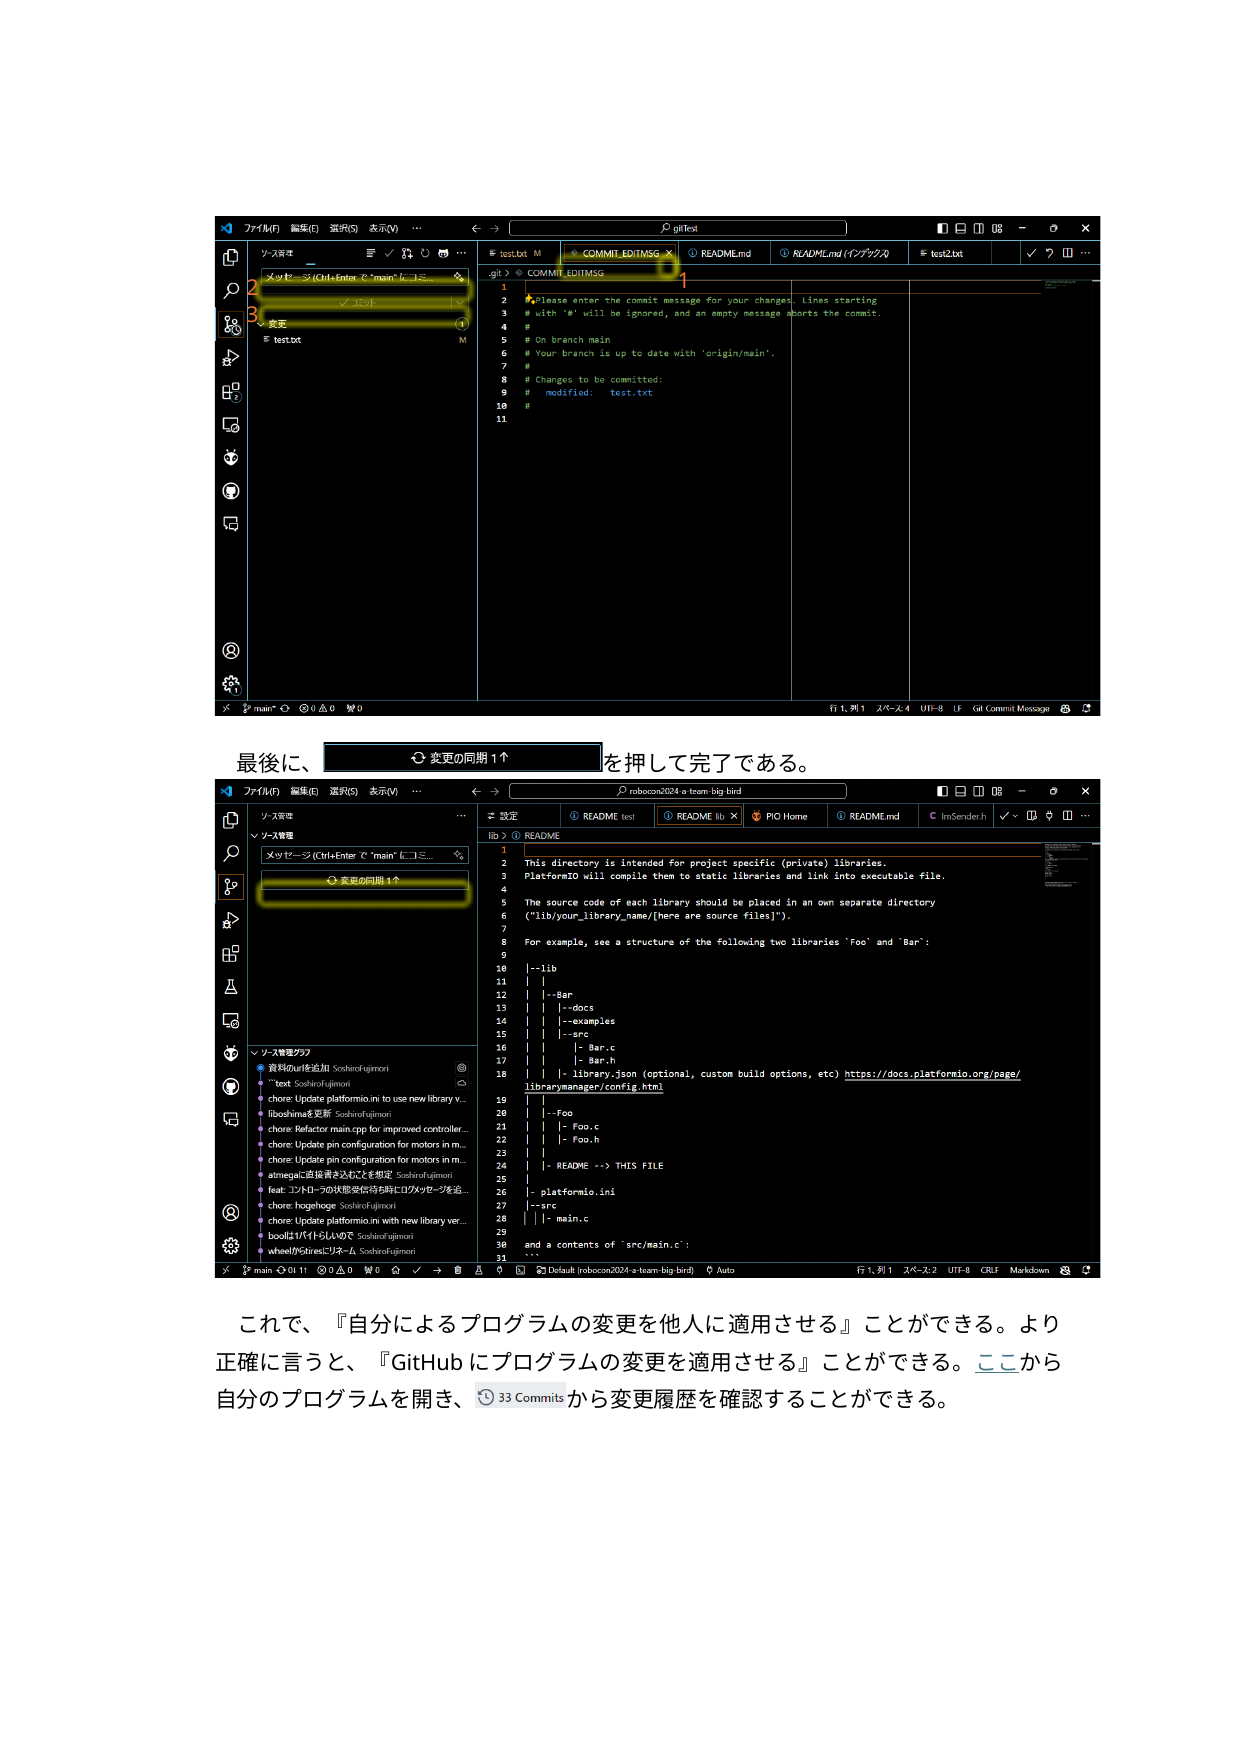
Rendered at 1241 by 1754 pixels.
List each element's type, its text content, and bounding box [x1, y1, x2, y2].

list これで、『自分によるプログラムの変更を他人に適用させる』ことができる。より正確に言うと、『GitHubにプログラムの変更を適用させる』ことができる。ここから自分のプログラムを開き、から変更履歴を確認することができる。 [215, 1304, 1063, 1417]
picture [214, 216, 1101, 716]
list 最後に、を押して完了である。 [215, 742, 1063, 779]
